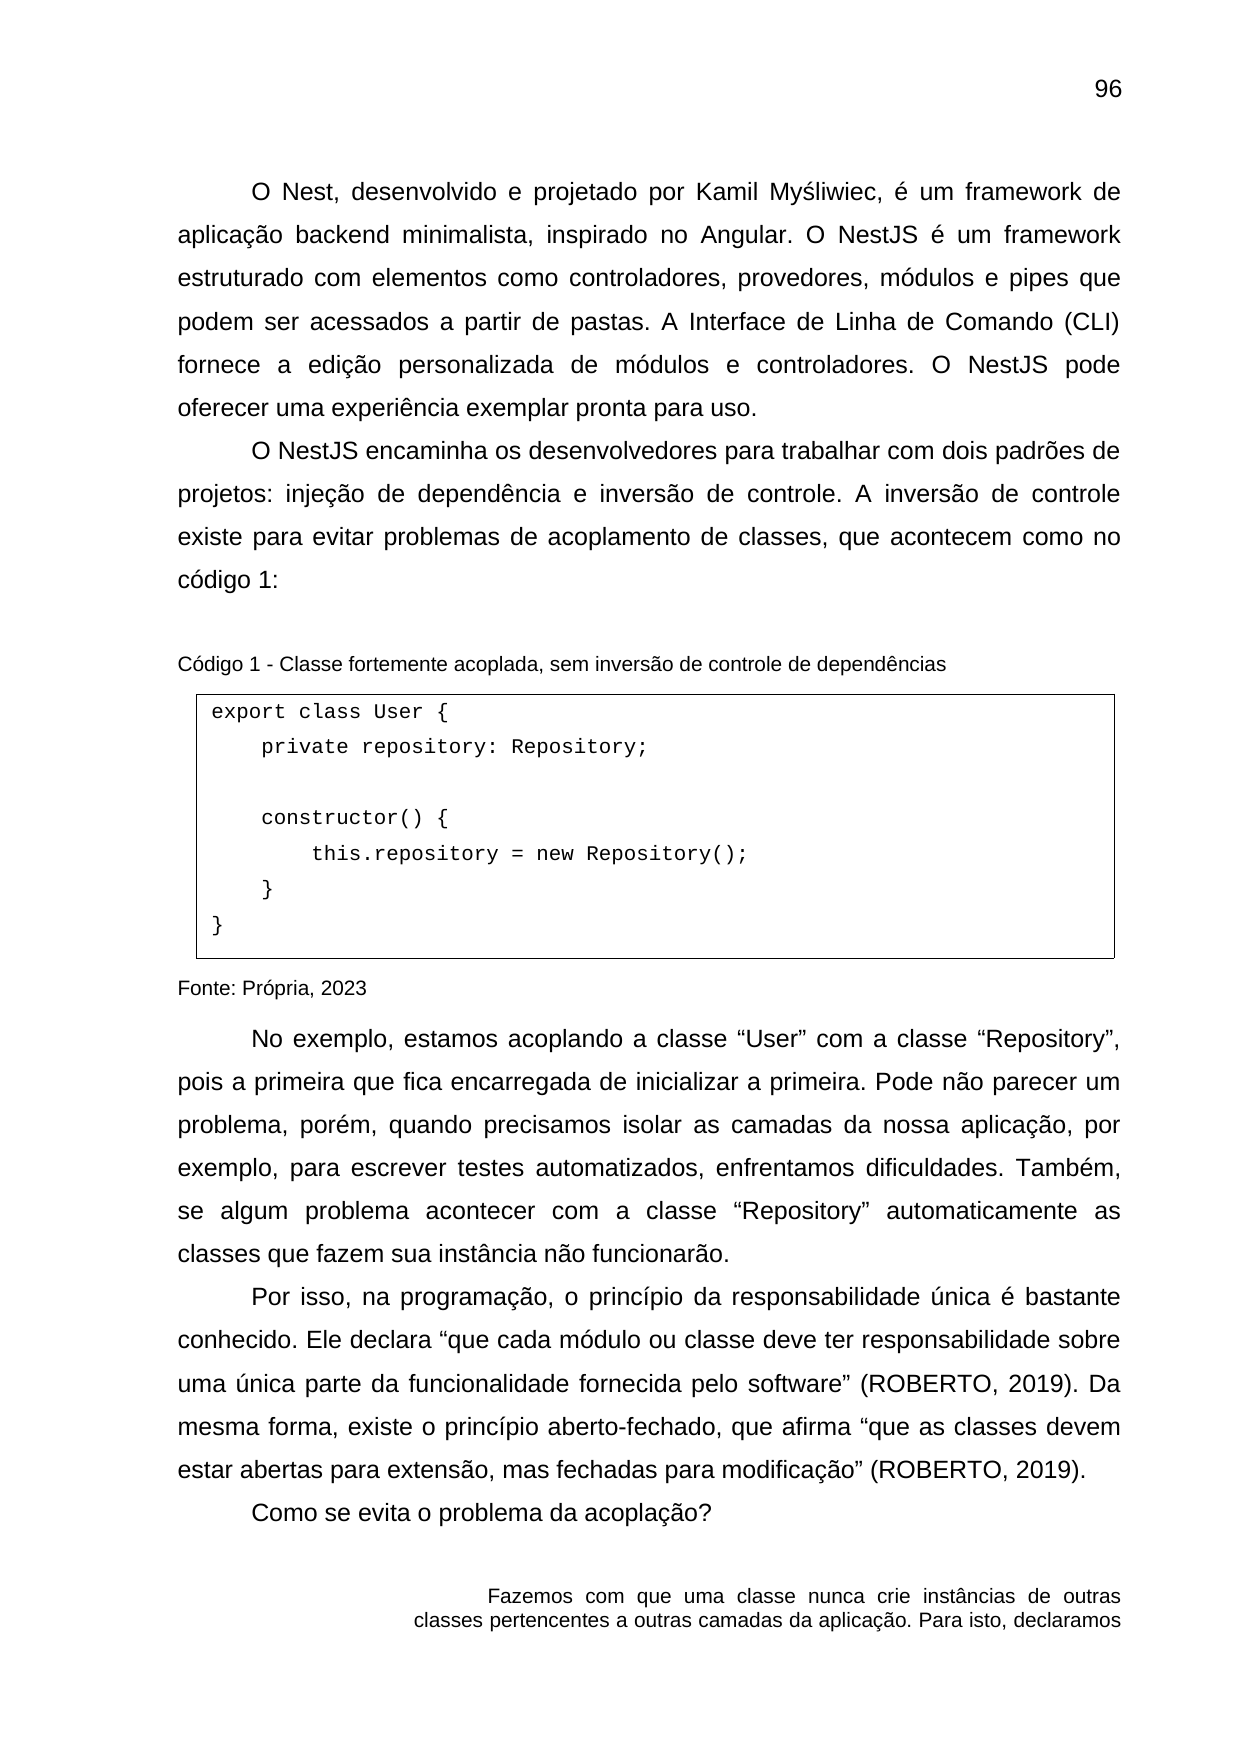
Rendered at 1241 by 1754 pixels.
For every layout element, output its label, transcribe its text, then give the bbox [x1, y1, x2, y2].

text Por isso, na programação, o princípio da responsabilidade única é bastante conhecido. Ele declara “que cada módulo ou classe deve ter responsabilidade sobre uma única parte da funcionalidade fornecida pelo software” (ROBERTO, 2019). Da mesma forma, existe o princípio aberto-fechado, que afirma “que as classes devem estar abertas para extensão, mas fechadas para modificação” (ROBERTO, 2019). [177, 1282, 1122, 1484]
text Fonte: Própria, 2023 [177, 976, 1122, 1000]
text Como se evita o problema da acoplação? [177, 1498, 1122, 1527]
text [413, 1584, 1122, 1632]
text No exemplo, estamos acoplando a classe “User” com a classe “Repository”, pois a primeira que fica encarregada de inicializar a primeira. Pode não parecer um problema, porém, quando precisamos isolar as camadas da nossa aplicação, por exemplo, para escrever testes automatizados, enfrentamos dificuldades. Também, se algum problema acontecer com a classe “Repository” automaticamente as classes que fazem sua instância não funcionarão. [177, 1024, 1122, 1268]
text O Nest, desenvolvido e projetado por Kamil Myśliwiec, é um framework de aplicação backend minimalista, inspirado no Angular. O NestJS é um framework estruturado com elementos como controladores, provedores, módulos e pipes que podem ser acessados a partir de pastas. A Interface de Linha de Comando (CLI) fornece a edição personalizada de módulos e controladores. O NestJS pode oferecer uma experiência exemplar pronta para uso. [177, 177, 1122, 422]
text O NestJS encaminha os desenvolvedores para trabalhar com dois padrões de projetos: injeção de dependência e inversão de controle. A inversão de controle existe para evitar problemas de acoplamento de classes, que acontecem como no código 1: [177, 436, 1122, 594]
